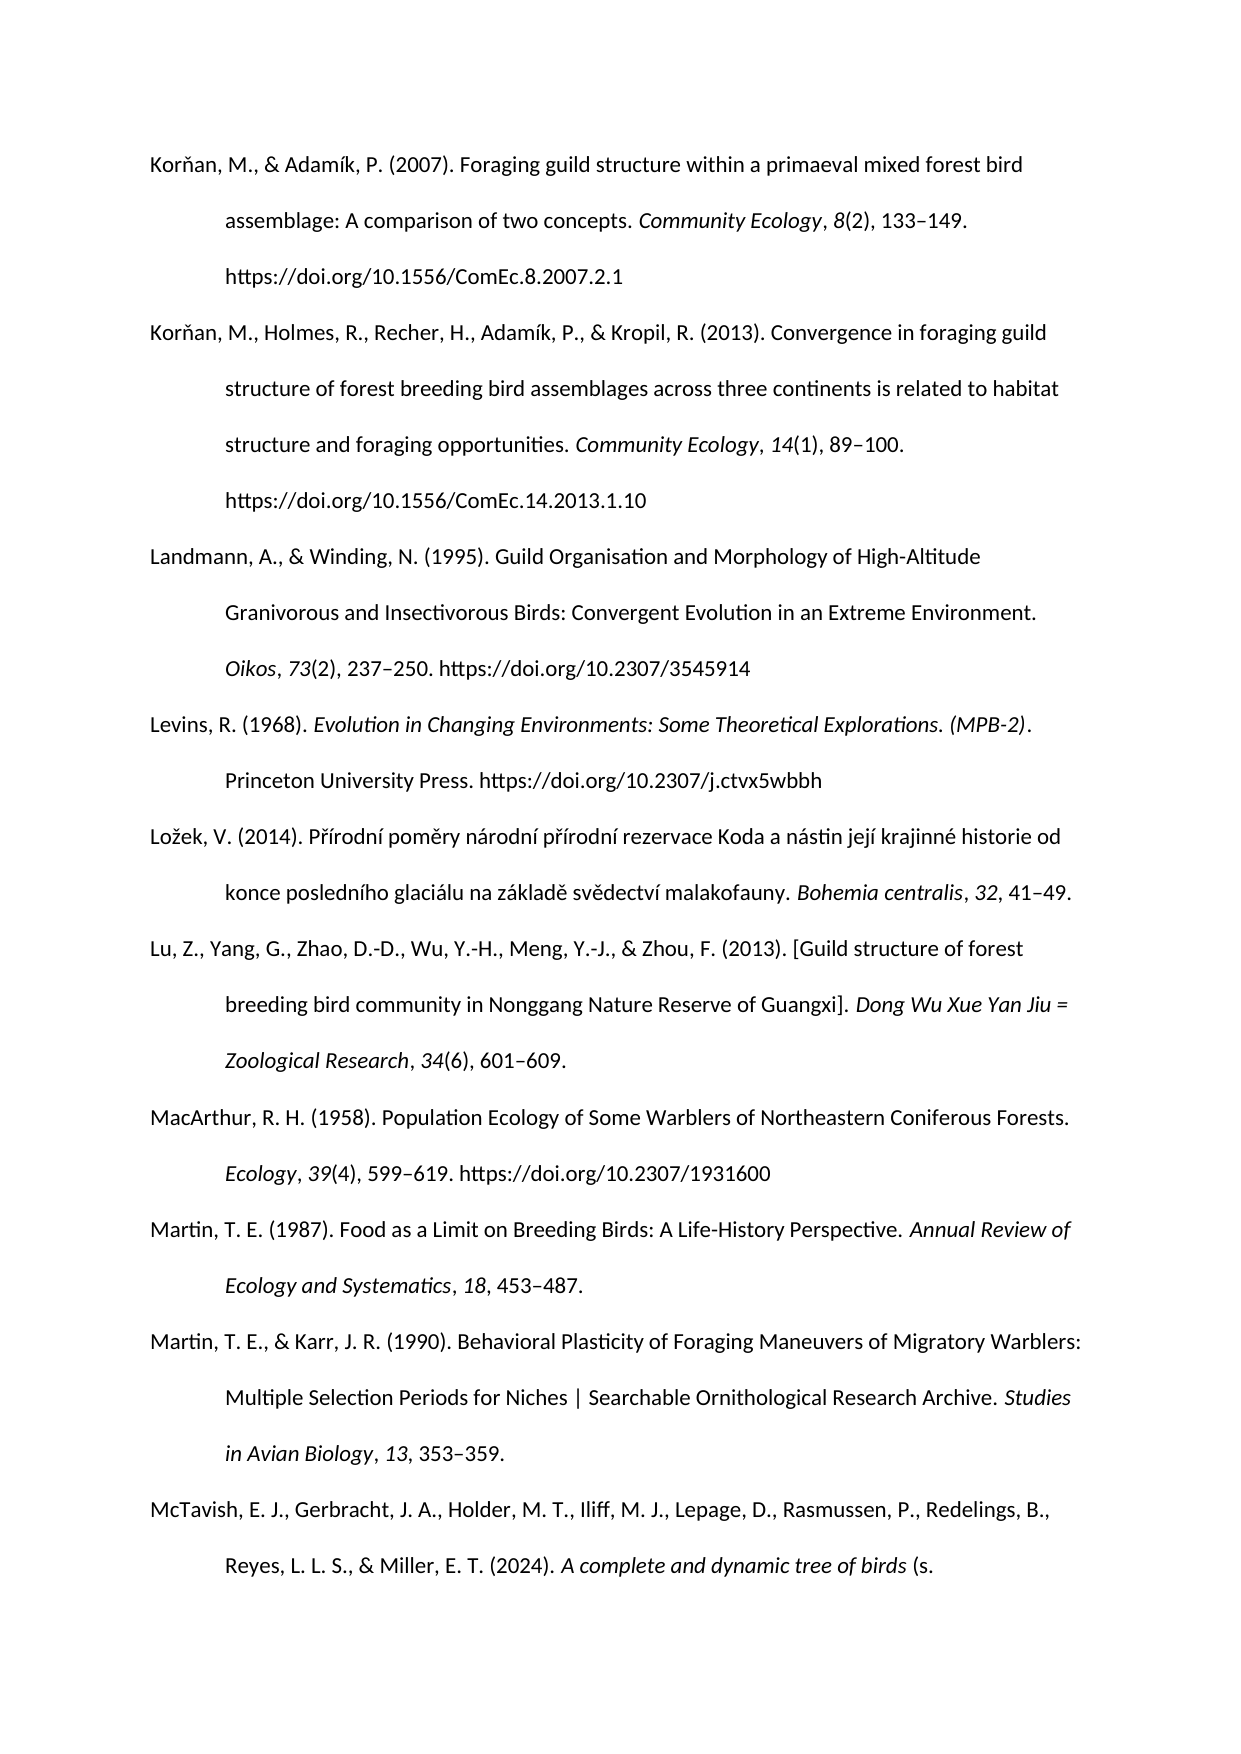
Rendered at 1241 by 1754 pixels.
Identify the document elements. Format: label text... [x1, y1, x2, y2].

text MacArthur, R. H. (1958). Population Ecology of Some Warblers of Northeastern Coniferous Forests. Ecology, 39(4), 599–619. https://doi.org/10.2307/1931600 [150, 1103, 1090, 1187]
text Martin, T. E., & Karr, J. R. (1990). Behavioral Plasticity of Foraging Maneuvers of Migratory Warblers: Multiple Selection Periods for Niches | Searchable Ornithological Research Archive. Studies in Avian Biology, 13, 353–359. [150, 1327, 1090, 1467]
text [150, 1495, 1090, 1579]
text Levins, R. (1968). Evolution in Changing Environments: Some Theoretical Explorations. (MPB-2). Princeton University Press. https://doi.org/10.2307/j.ctvx5wbbh [150, 710, 1090, 794]
text Ložek, V. (2014). Přírodní poměry národní přírodní rezervace Koda a nástin její krajinné historie od konce posledního glaciálu na základě svědectví malakofauny. Bohemia centralis, 32, 41–49. [150, 822, 1090, 907]
text Korňan, M., & Adamík, P. (2007). Foraging guild structure within a primaeval mixed forest bird assemblage: A comparison of two concepts. Community Ecology, 8(2), 133–149. https://doi.org/10.1556/ComEc.8.2007.2.1 [150, 150, 1090, 290]
text Martin, T. E. (1987). Food as a Limit on Breeding Birds: A Life-History Perspective. Annual Review of Ecology and Systematics, 18, 453–487. [150, 1215, 1090, 1299]
text Lu, Z., Yang, G., Zhao, D.-D., Wu, Y.-H., Meng, Y.-J., & Zhou, F. (2013). [Guild structure of forest breeding bird community in Nonggang Nature Reserve of Guangxi]. Dong Wu Xue Yan Jiu = Zoological Research, 34(6), 601–609. [150, 934, 1090, 1075]
text Korňan, M., Holmes, R., Recher, H., Adamík, P., & Kropil, R. (2013). Convergence in foraging guild structure of forest breeding bird assemblages across three continents is related to habitat structure and foraging opportunities. Community Ecology, 14(1), 89–100. https://doi.org/10.1556/ComEc.14.2013.1.10 [150, 318, 1090, 514]
text Landmann, A., & Winding, N. (1995). Guild Organisation and Morphology of High-Altitude Granivorous and Insectivorous Birds: Convergent Evolution in an Extreme Environment. Oikos, 73(2), 237–250. https://doi.org/10.2307/3545914 [150, 542, 1090, 682]
